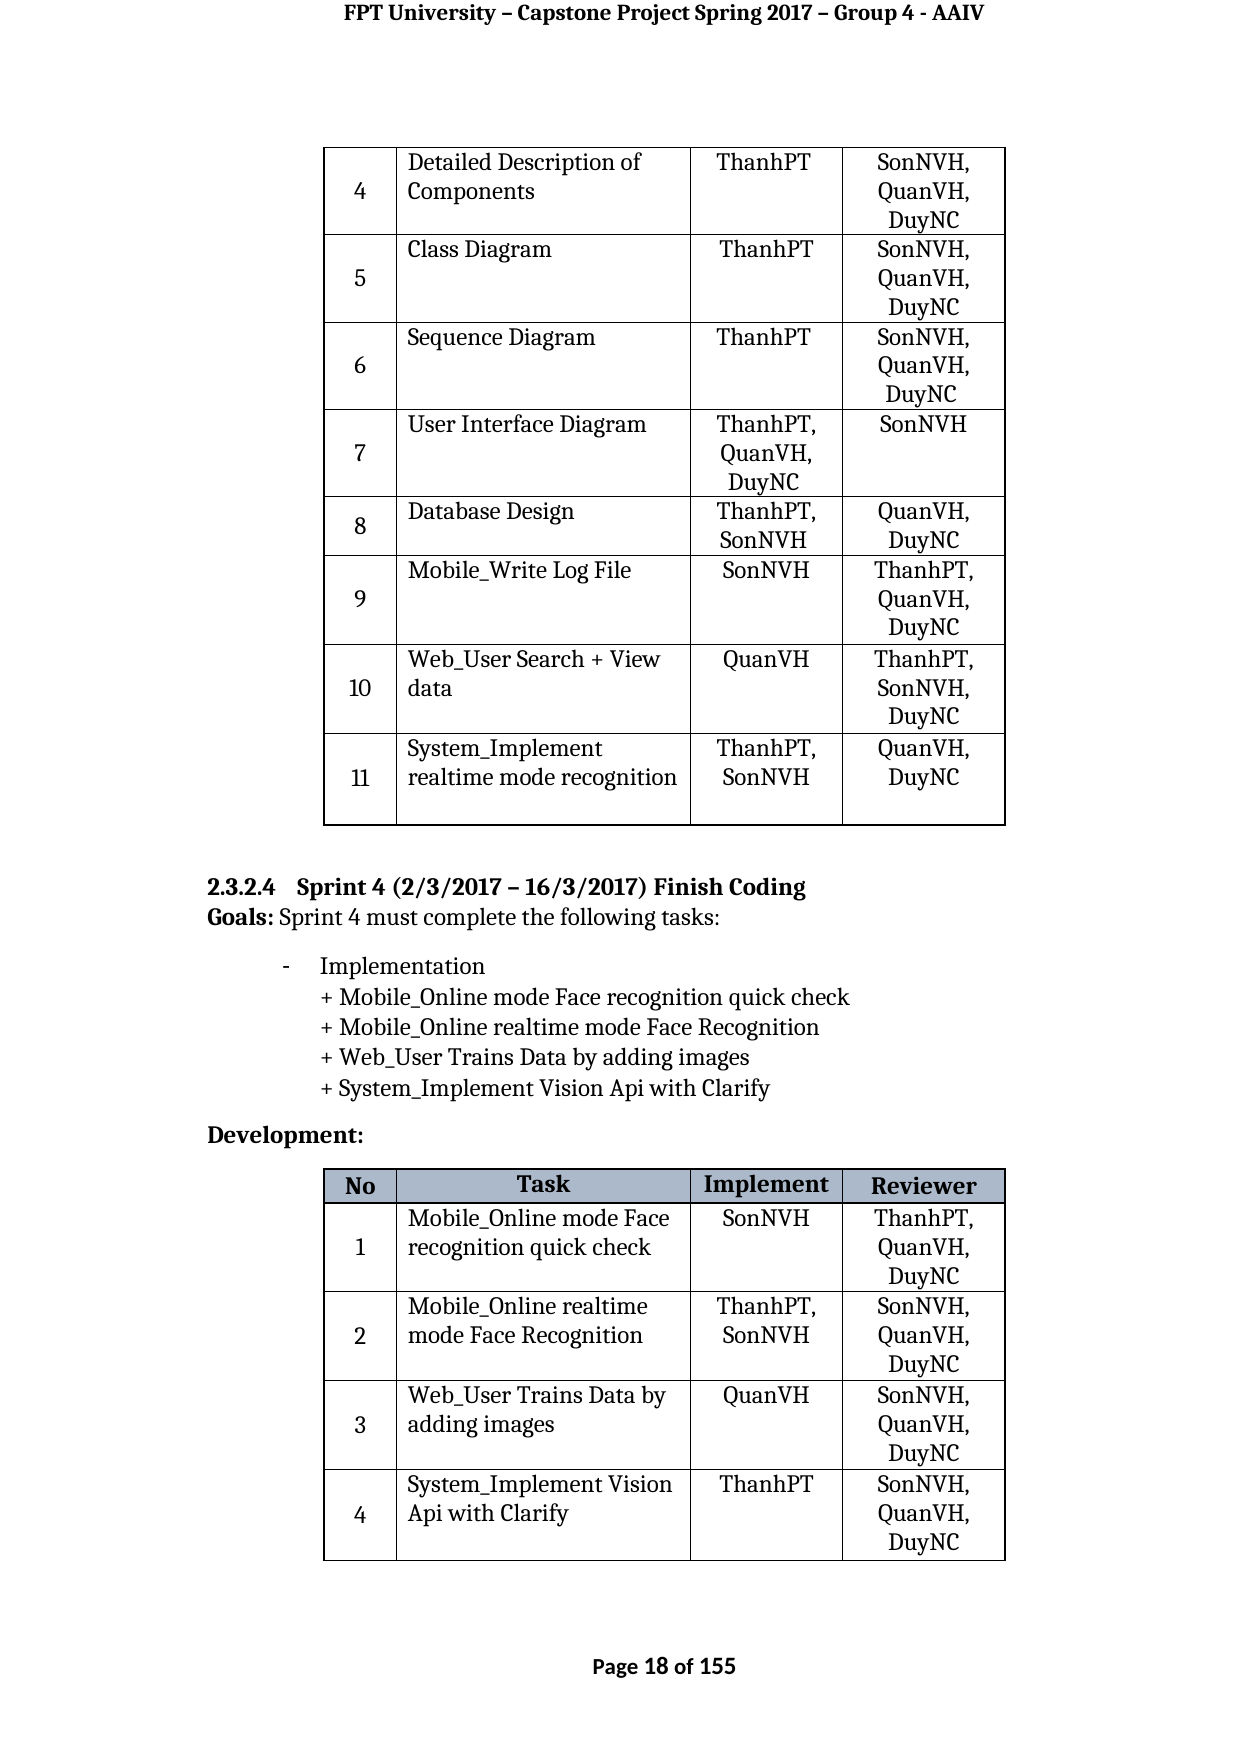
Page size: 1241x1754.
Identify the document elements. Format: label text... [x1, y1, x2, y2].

table_cell Sequence Diagram [397, 323, 690, 409]
table_cell Mobile_Online realtime mode Face Recognition [397, 1292, 690, 1380]
table_cell ThanhPT, QuanVH, DuyNC [843, 556, 1004, 644]
table_cell 6 [325, 323, 396, 409]
table_cell ThanhPT, SonNVH [691, 497, 842, 555]
table_cell ThanhPT [691, 1470, 842, 1560]
table_cell ThanhPT [691, 323, 842, 409]
table_header Reviewer [843, 1170, 1004, 1202]
table_cell QuanVH, DuyNC [843, 497, 1004, 555]
table_cell 4 [325, 1470, 396, 1560]
table_cell 5 [325, 235, 396, 322]
table_cell ThanhPT, QuanVH, DuyNC [843, 1204, 1004, 1291]
list + Mobile_Online realtime mode Face Recognition [319, 1013, 1122, 1042]
table_cell SonNVH [843, 410, 1004, 496]
text Development: [207, 1121, 1122, 1149]
table_cell QuanVH, DuyNC [843, 734, 1004, 823]
table_cell User Interface Diagram [397, 410, 690, 496]
table_header Task [397, 1170, 690, 1202]
table_cell Database Design [397, 497, 690, 555]
subtitle Sprint 4 (2/3/2017 – 16/3/2017) Finish Coding [207, 873, 1122, 901]
table_cell QuanVH [691, 645, 842, 733]
table_cell SonNVH, QuanVH, DuyNC [843, 1292, 1004, 1380]
table_cell QuanVH [691, 1381, 842, 1469]
table_cell System_Implement realtime mode recognition [397, 734, 690, 823]
list + System_Implement Vision Api with Clarify [319, 1074, 1122, 1102]
table_cell Web_User Trains Data by adding images [397, 1381, 690, 1469]
table_cell Mobile_Write Log File [397, 556, 690, 644]
table_cell ThanhPT [691, 148, 842, 234]
table_cell SonNVH, QuanVH, DuyNC [843, 323, 1004, 409]
table_cell ThanhPT, SonNVH, DuyNC [843, 645, 1004, 733]
list + Mobile_Online mode Face recognition quick check [319, 982, 1122, 1011]
list + Web_User Trains Data by adding images [319, 1043, 1122, 1072]
table_cell SonNVH [691, 1204, 842, 1291]
table_header No [325, 1170, 396, 1202]
table_cell Web_User Search + View data [397, 645, 690, 733]
table_cell Class Diagram [397, 235, 690, 322]
table_cell ThanhPT [691, 235, 842, 322]
table_header Implement [691, 1170, 842, 1202]
table_cell SonNVH, QuanVH, DuyNC [843, 1470, 1004, 1560]
table_cell Mobile_Online mode Face recognition quick check [397, 1204, 690, 1291]
table_cell 10 [325, 645, 396, 733]
table_cell System_Implement Vision Api with Clarify [397, 1470, 690, 1560]
text Goals: Sprint 4 must complete the following tasks: [207, 903, 1122, 932]
table_cell ThanhPT, QuanVH, DuyNC [691, 410, 842, 496]
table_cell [843, 148, 1004, 234]
table_cell 3 [325, 1381, 396, 1469]
table_cell 4 [325, 148, 396, 234]
list Implementation [282, 950, 1122, 981]
table_cell ThanhPT, SonNVH [691, 734, 842, 823]
table_cell Detailed Description of Components [397, 148, 690, 234]
table_cell SonNVH, QuanVH, DuyNC [843, 1381, 1004, 1469]
table_cell SonNVH, QuanVH, DuyNC [843, 235, 1004, 322]
table_cell 1 [325, 1204, 396, 1291]
table_cell 8 [325, 497, 396, 555]
table_cell 11 [325, 734, 396, 823]
table_cell SonNVH [691, 556, 842, 644]
table_cell 7 [325, 410, 396, 496]
table_cell 9 [325, 556, 396, 644]
table_cell ThanhPT, SonNVH [691, 1292, 842, 1380]
table_cell 2 [325, 1292, 396, 1380]
